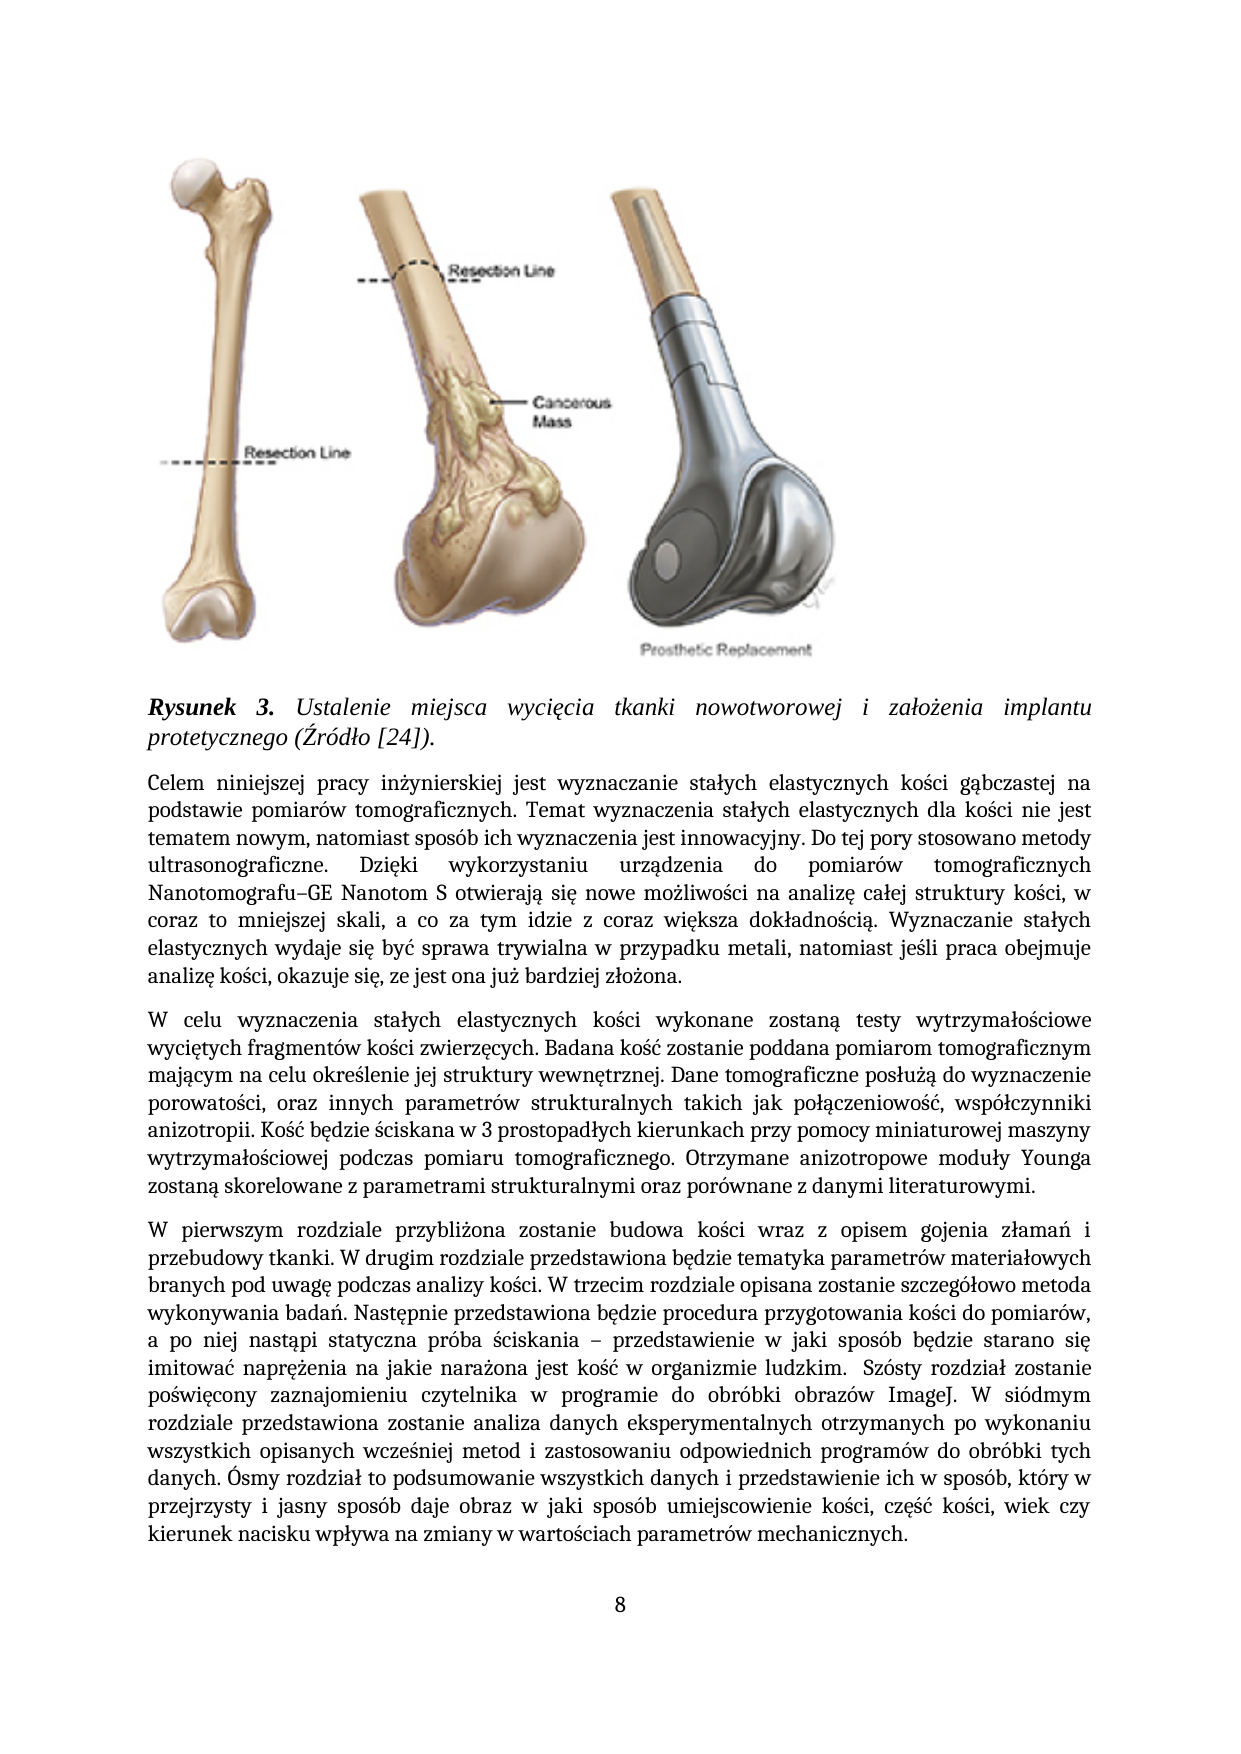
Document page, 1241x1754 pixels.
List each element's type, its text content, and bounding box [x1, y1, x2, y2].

text W celu wyznaczenia stałych elastycznych kości wykonane zostaną testy wytrzymałościowe wyciętych fragmentów kości zwierzęcych. Badana kość zostanie poddana pomiarom tomograficznym mającym na celu określenie jej struktury wewnętrznej. Dane tomograficzne posłużą do wyznaczenie porowatości, oraz innych parametrów strukturalnych takich jak połączeniowość, współczynniki anizotropii. Kość będzie ściskana w 3 prostopadłych kierunkach przy pomocy miniaturowej maszyny wytrzymałościowej podczas pomiaru tomograficznego. Otrzymane anizotropowe moduły Younga zostaną skorelowane z parametrami strukturalnymi oraz porównane z danymi literaturowymi. [148, 1007, 1092, 1199]
text Celem niniejszej pracy inżynierskiej jest wyznaczanie stałych elastycznych kości gąbczastej na podstawie pomiarów tomograficznych. Temat wyznaczenia stałych elastycznych dla kości nie jest tematem nowym, natomiast sposób ich wyznaczenia jest innowacyjny. Do tej pory stosowano metody ultrasonograficzne. Dzięki wykorzystaniu urządzenia do pomiarów tomograficznych Nanotomografu–GE Nanotom S otwierają się nowe możliwości na analizę całej struktury kości, w coraz to mniejszej skali, a co za tym idzie z coraz większa dokładnością. Wyznaczanie stałych elastycznych wydaje się być sprawa trywialna w przypadku metali, natomiast jeśli praca obejmuje analizę kości, okazuje się, ze jest ona już bardziej złożona. [148, 769, 1092, 989]
text W pierwszym rozdziale przybliżona zostanie budowa kości wraz z opisem gojenia złamań i przebudowy tkanki. W drugim rozdziale przedstawiona będzie tematyka parametrów materiałowych branych pod uwagę podczas analizy kości. W trzecim rozdziale opisana zostanie szczegółowo metoda wykonywania badań. Następnie przedstawiona będzie procedura przygotowania kości do pomiarów, a po niej nastąpi statyczna próba ściskania – przedstawienie w jaki sposób będzie starano się imitować naprężenia na jakie narażona jest kość w organizmie ludzkim. Szósty rozdział zostanie poświęcony zaznajomieniu czytelnika w programie do obróbki obrazów ImageJ. W siódmym rozdziale przedstawiona zostanie analiza danych eksperymentalnych otrzymanych po wykonaniu wszystkich opisanych wcześniej metod i zastosowaniu odpowiednich programów do obróbki tych danych. Ósmy rozdział to podsumowanie wszystkich danych i przedstawienie ich w sposób, który w przejrzysty i jasny sposób daje obraz w jaki sposób umiejscowienie kości, część kości, wiek czy kierunek nacisku wpływa na zmiany w wartościach parametrów mechanicznych. [148, 1217, 1092, 1547]
text Rysunek 3. Ustalenie miejsca wycięcia tkanki nowotworowej i założenia implantu protetycznego (Źródło [24]). [148, 692, 1092, 751]
picture [181, 181, 817, 641]
